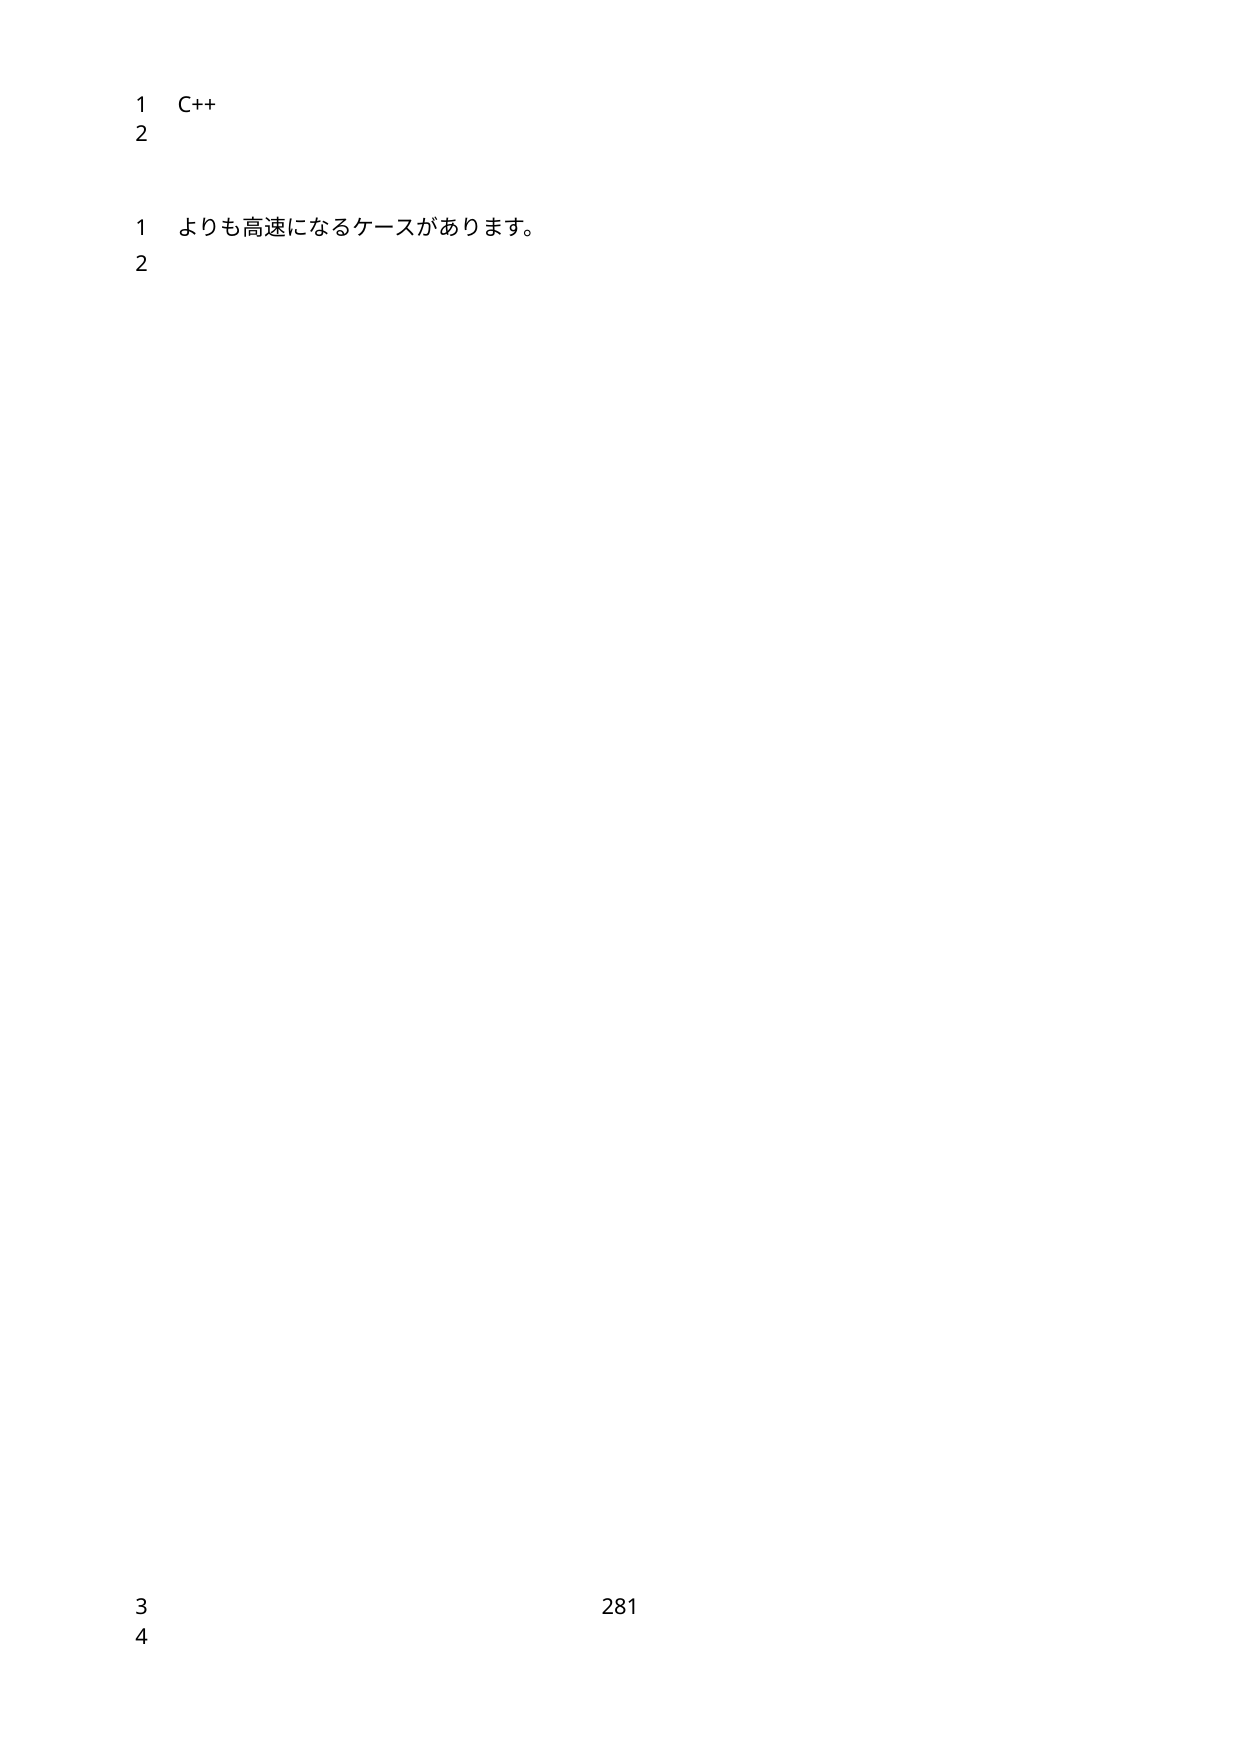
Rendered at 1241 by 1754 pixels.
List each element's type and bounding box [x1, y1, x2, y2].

text [177, 207, 1063, 244]
